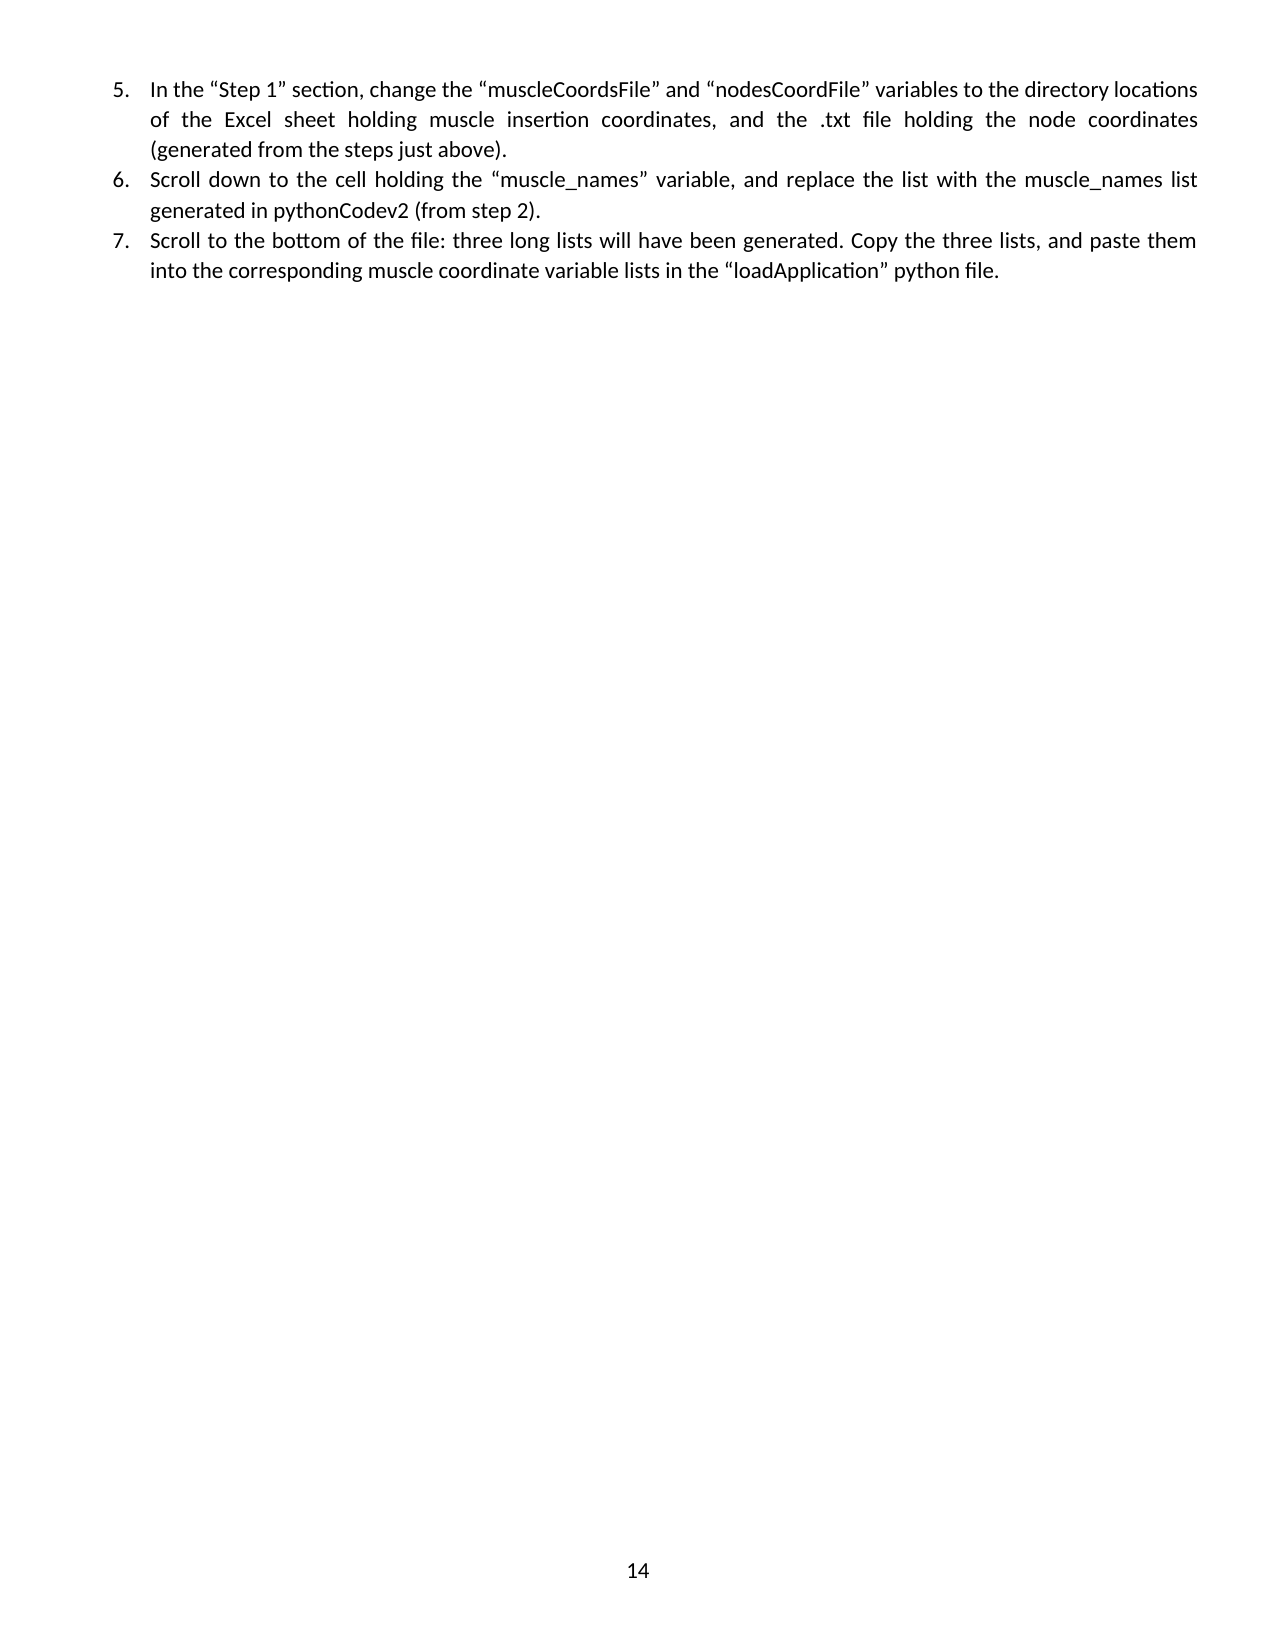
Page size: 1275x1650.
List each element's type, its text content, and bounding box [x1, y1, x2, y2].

list Scroll down to the cell holding the “muscle_names” variable, and replace the list with the muscle_names list generated in pythonCodev2 (from step 2). [112, 166, 1200, 224]
list In the “Step 1” section, change the “muscleCoordsFile” and “nodesCoordFile” variables to the directory locations of the Excel sheet holding muscle insertion coordinates, and the .txt file holding the node coordinates (generated from the steps just above). [112, 75, 1200, 163]
list Scroll to the bottom of the file: three long lists will have been generated. Copy the three lists, and paste them into the corresponding muscle coordinate variable lists in the “loadApplication” python file. [112, 226, 1200, 284]
